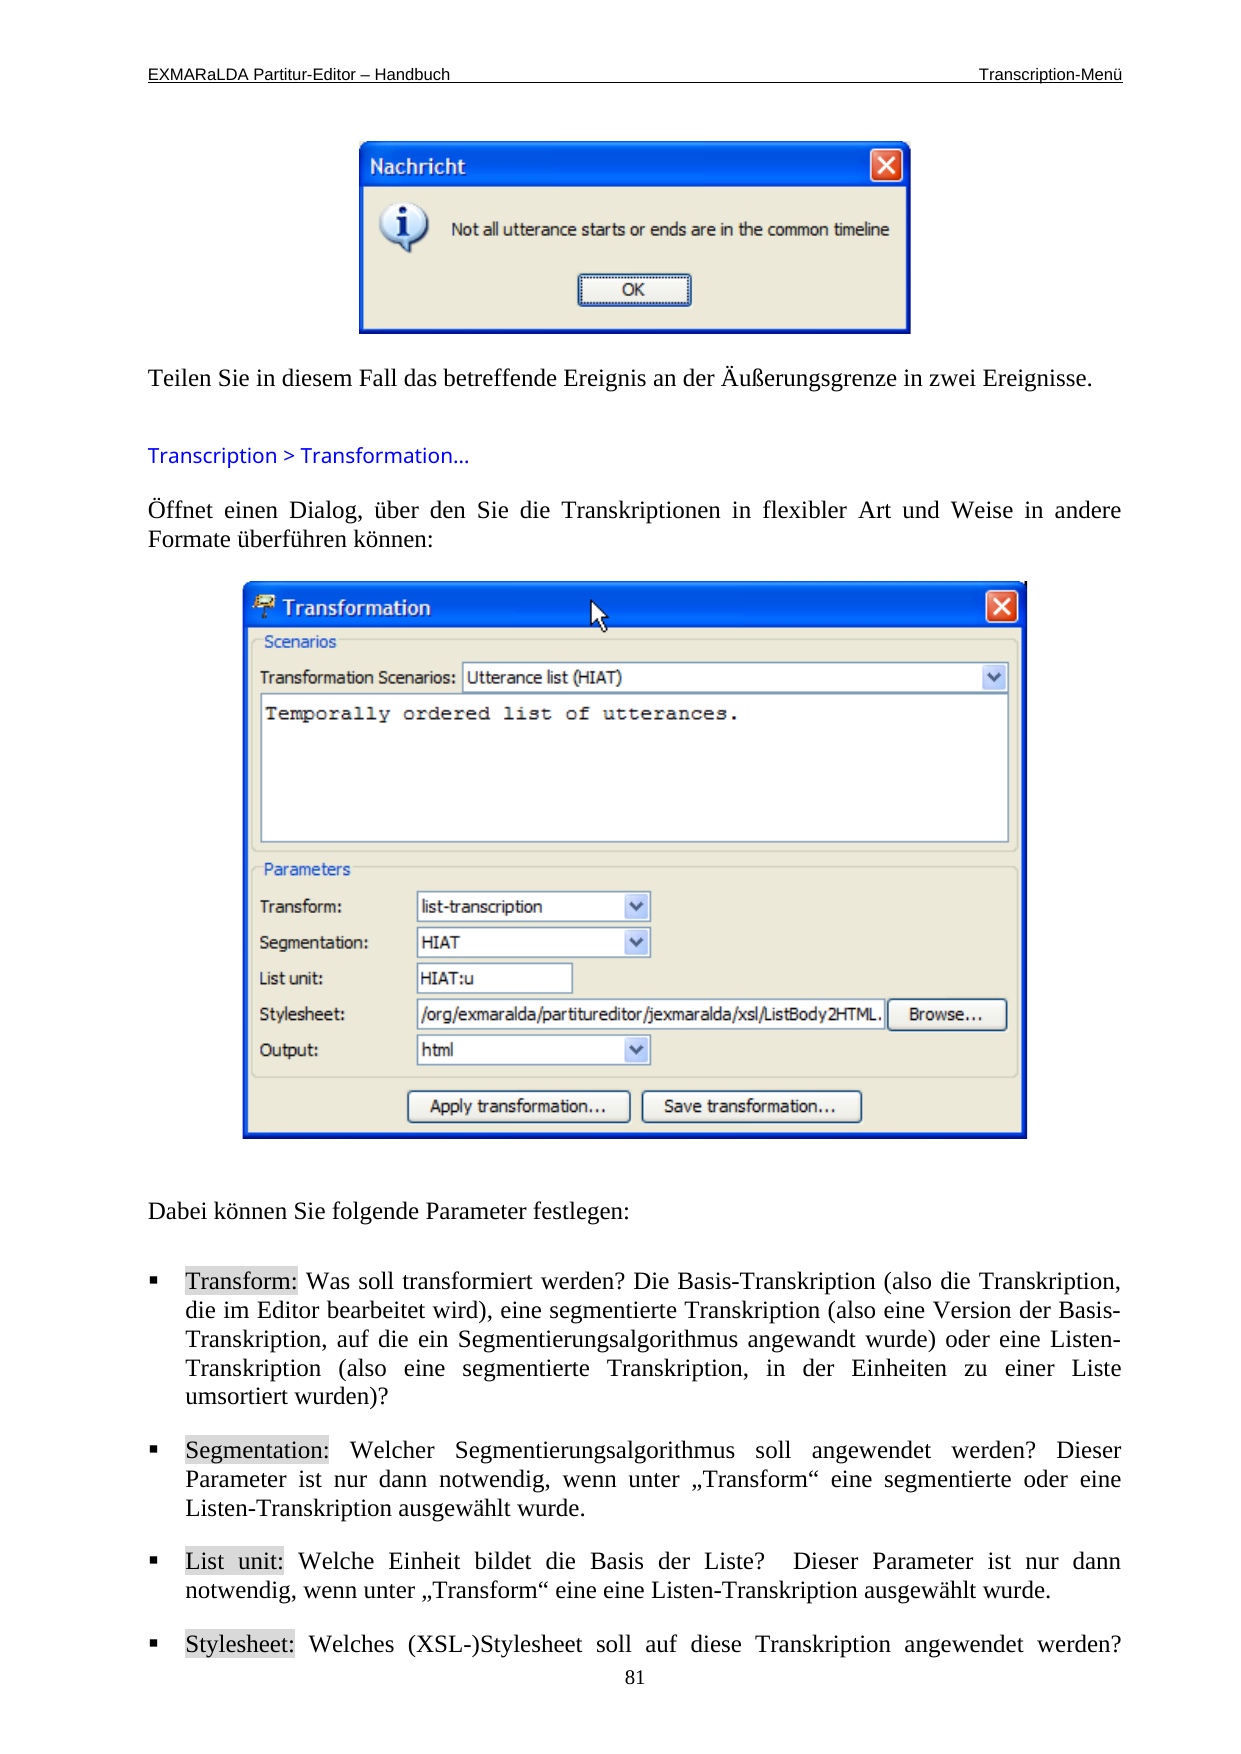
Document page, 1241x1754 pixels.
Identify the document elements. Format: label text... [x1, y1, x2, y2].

text Dabei können Sie folgende Parameter festlegen: [148, 1196, 1122, 1225]
subtitle Transcription > Transformation… [148, 441, 1122, 470]
picture [242, 581, 1028, 1139]
list Transform: Was soll transformiert werden? Die Basis-Transkription (also die Transkription, die im Editor bearbeitet wird), eine segmentierte Transkription (also eine Version der Basis- Transkription, auf die ein Segmentierungsalgorithmus angewandt wurde) oder eine Listen-Transkription (also eine segmentierte Transkription, in der Einheiten zu einer Liste umsortiert wurden)? [148, 1266, 1122, 1410]
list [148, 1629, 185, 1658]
list Segmentation: Welcher Segmentierungsalgorithmus soll angewendet werden? Dieser Parameter ist nur dann notwendig, wenn unter „Transform“ eine segmentierte oder eine Listen-Transkription ausgewählt wurde. [148, 1435, 1122, 1521]
text Teilen Sie in diesem Fall das betreffende Ereignis an der Äußerungsgrenze in zwei Ereignisse. [148, 363, 1122, 391]
text Öffnet einen Dialog, über den Sie die Transkriptionen in flexibler Art und Weise in andere Formate überführen können: [148, 495, 1122, 552]
picture [359, 141, 911, 334]
list List unit: Welche Einheit bildet die Basis der Liste? Dieser Parameter ist nur dann notwendig, wenn unter „Transform“ eine eine Listen-Transkription ausgewählt wurde. [148, 1546, 1122, 1604]
